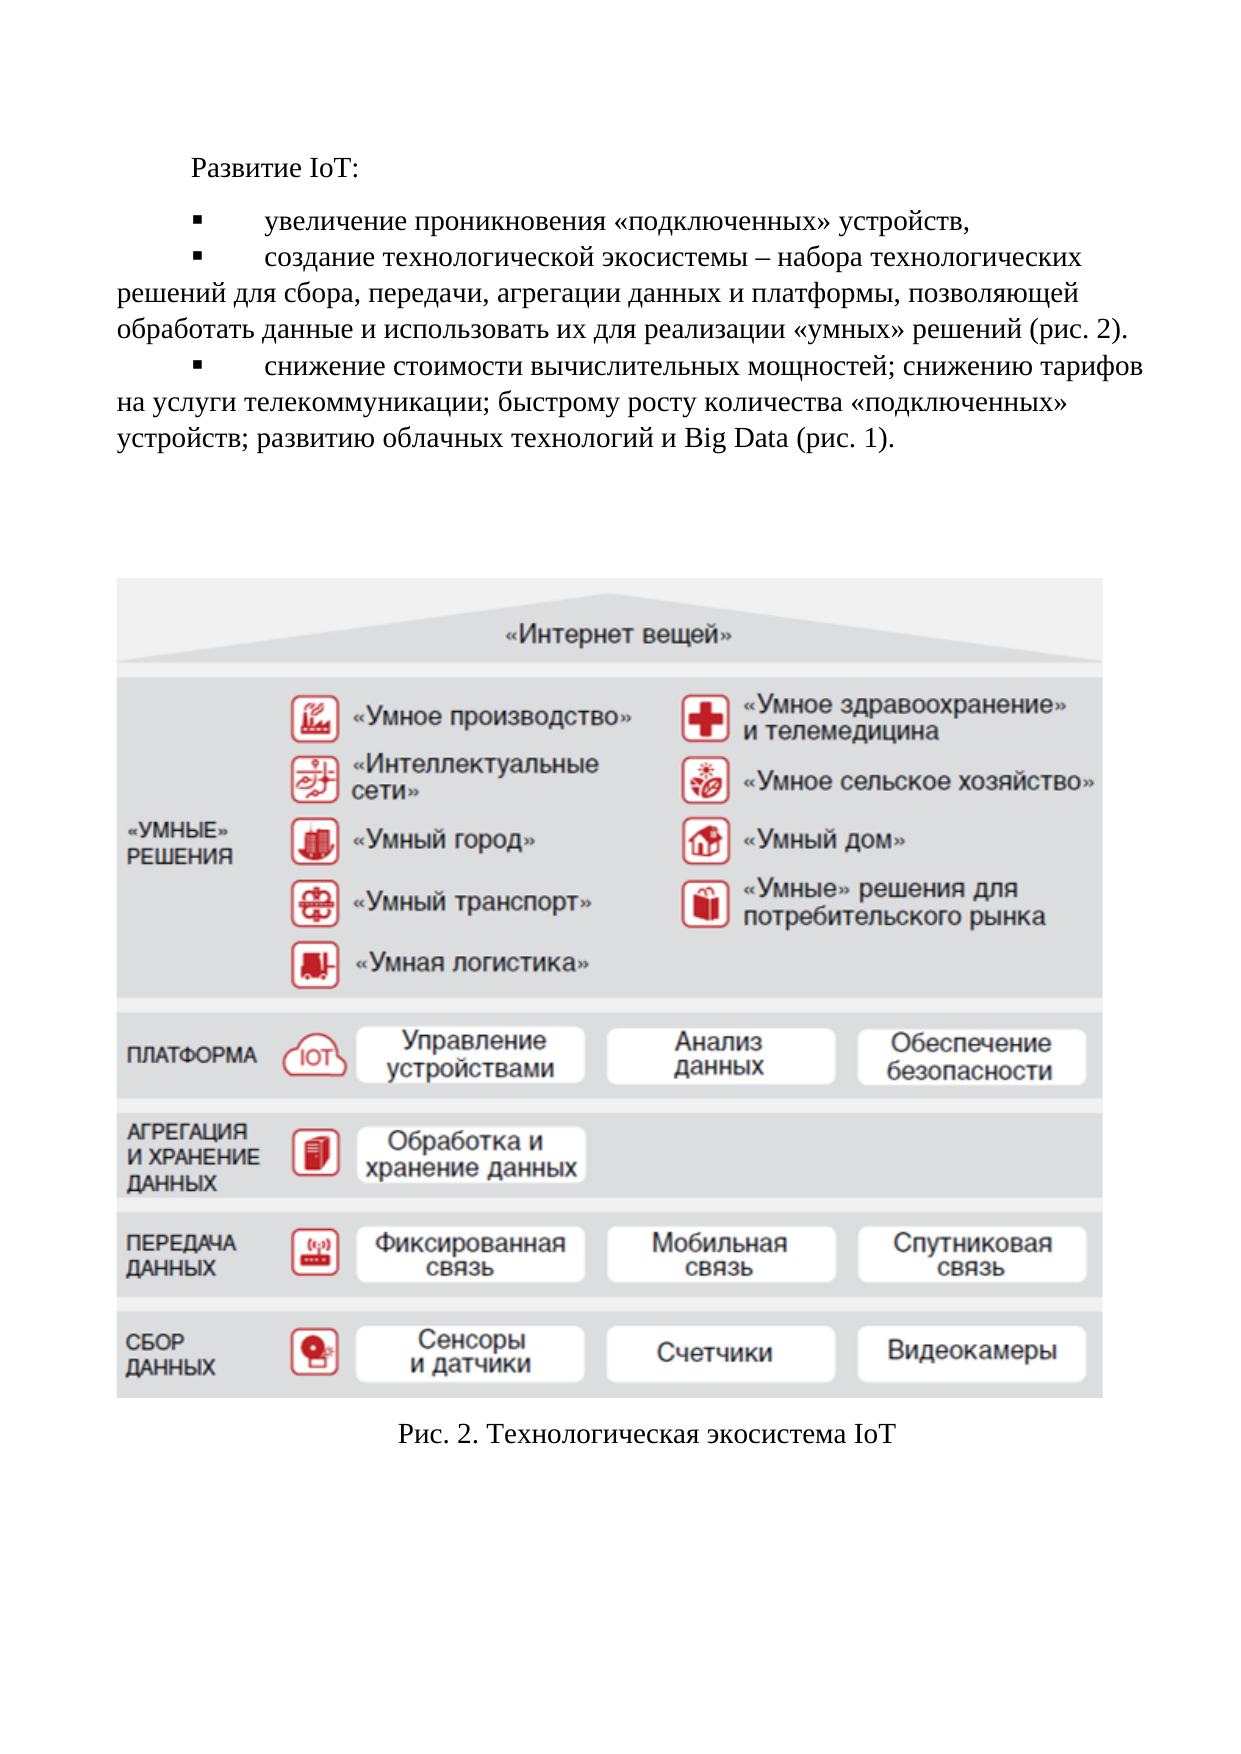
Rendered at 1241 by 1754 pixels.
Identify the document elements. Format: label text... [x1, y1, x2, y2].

text Развитие IoT: [117, 150, 1177, 183]
list снижение стоимости вычислительных мощностей; снижению тарифов на услуги телекоммуникации; быстрому росту количества «подключенных» устройств; развитию облачных технологий и Big Data (рис. 1). [117, 348, 1177, 453]
text Рис. 2. Технологическая экосистема IoT [117, 1416, 1177, 1450]
list создание технологической экосистемы – набора технологических решений для сбора, передачи, агрегации данных и платформы, позволяющей обработать данные и использовать их для реализации «умных» решений (рис. 2). [117, 239, 1177, 345]
picture [116, 578, 1103, 1398]
list увеличение проникновения «подключенных» устройств, [117, 203, 1177, 236]
